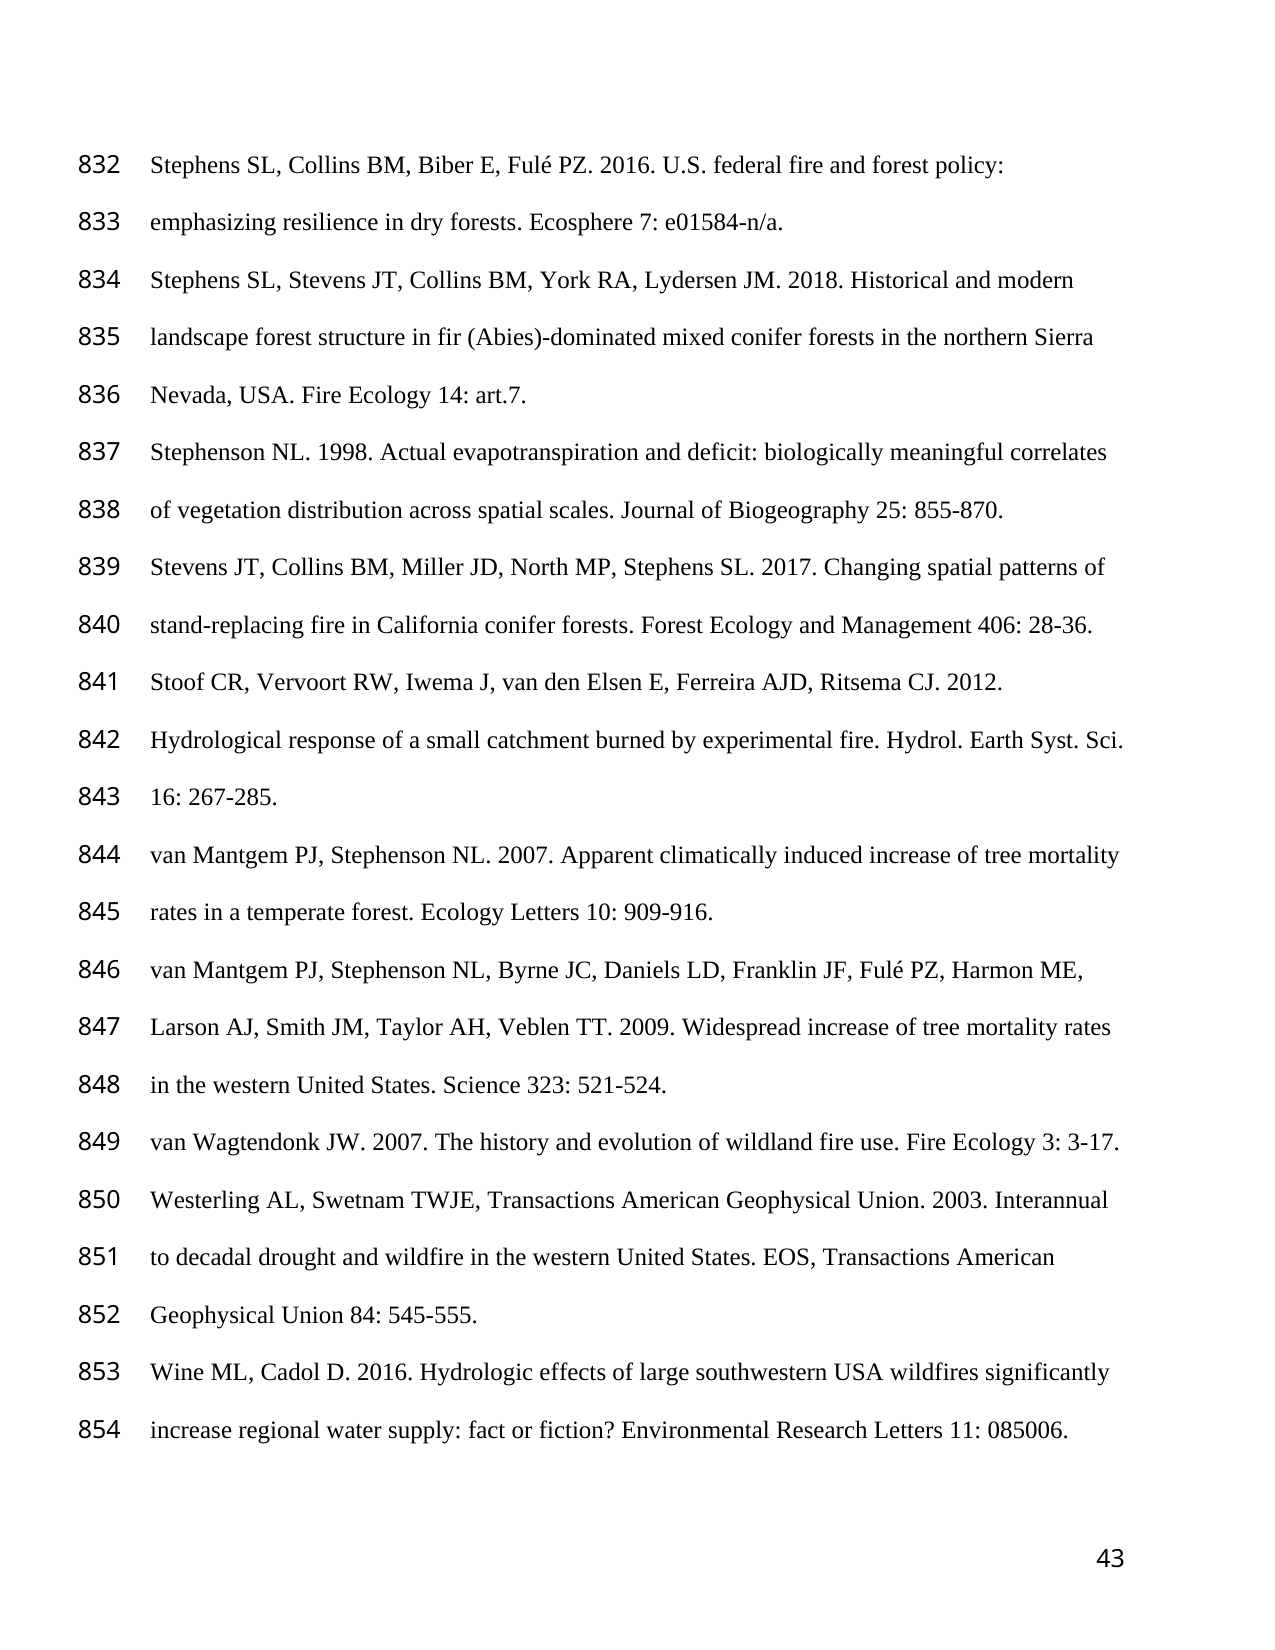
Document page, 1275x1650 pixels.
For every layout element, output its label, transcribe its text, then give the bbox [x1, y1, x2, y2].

text Stephens SL, Collins BM, Biber E, Fulé PZ. 2016. U.S. federal fire and forest policy: emphasizing resilience in dry forests. Ecosphere 7: e01584-n/a. [150, 150, 1125, 236]
text Wine ML, Cadol D. 2016. Hydrologic effects of large southwestern USA wildfires significantly increase regional water supply: fact or fiction? Environmental Research Letters 11: 085006. [150, 1357, 1125, 1444]
text Stoof CR, Vervoort RW, Iwema J, van den Elsen E, Ferreira AJD, Ritsema CJ. 2012. Hydrological response of a small catchment burned by experimental fire. Hydrol. Earth Syst. Sci. 16: 267-285. [150, 667, 1125, 811]
text van Mantgem PJ, Stephenson NL. 2007. Apparent climatically induced increase of tree mortality rates in a temperate forest. Ecology Letters 10: 909-916. [150, 840, 1125, 926]
text Stephenson NL. 1998. Actual evapotranspiration and deficit: biologically meaningful correlates of vegetation distribution across spatial scales. Journal of Biogeography 25: 855-870. [150, 437, 1125, 524]
text Stephens SL, Stevens JT, Collins BM, York RA, Lydersen JM. 2018. Historical and modern landscape forest structure in fir (Abies)-dominated mixed conifer forests in the northern Sierra Nevada, USA. Fire Ecology 14: art.7. [150, 265, 1125, 409]
text van Wagtendonk JW. 2007. The history and evolution of wildland fire use. Fire Ecology 3: 3-17. [150, 1127, 1125, 1156]
text Stevens JT, Collins BM, Miller JD, North MP, Stephens SL. 2017. Changing spatial patterns of stand-replacing fire in California conifer forests. Forest Ecology and Management 406: 28-36. [150, 552, 1125, 639]
text Westerling AL, Swetnam TWJE, Transactions American Geophysical Union. 2003. Interannual to decadal drought and wildfire in the western United States. EOS, Transactions American Geophysical Union 84: 545-555. [150, 1185, 1125, 1329]
text van Mantgem PJ, Stephenson NL, Byrne JC, Daniels LD, Franklin JF, Fulé PZ, Harmon ME, Larson AJ, Smith JM, Taylor AH, Veblen TT. 2009. Widespread increase of tree mortality rates in the western United States. Science 323: 521-524. [150, 955, 1125, 1099]
